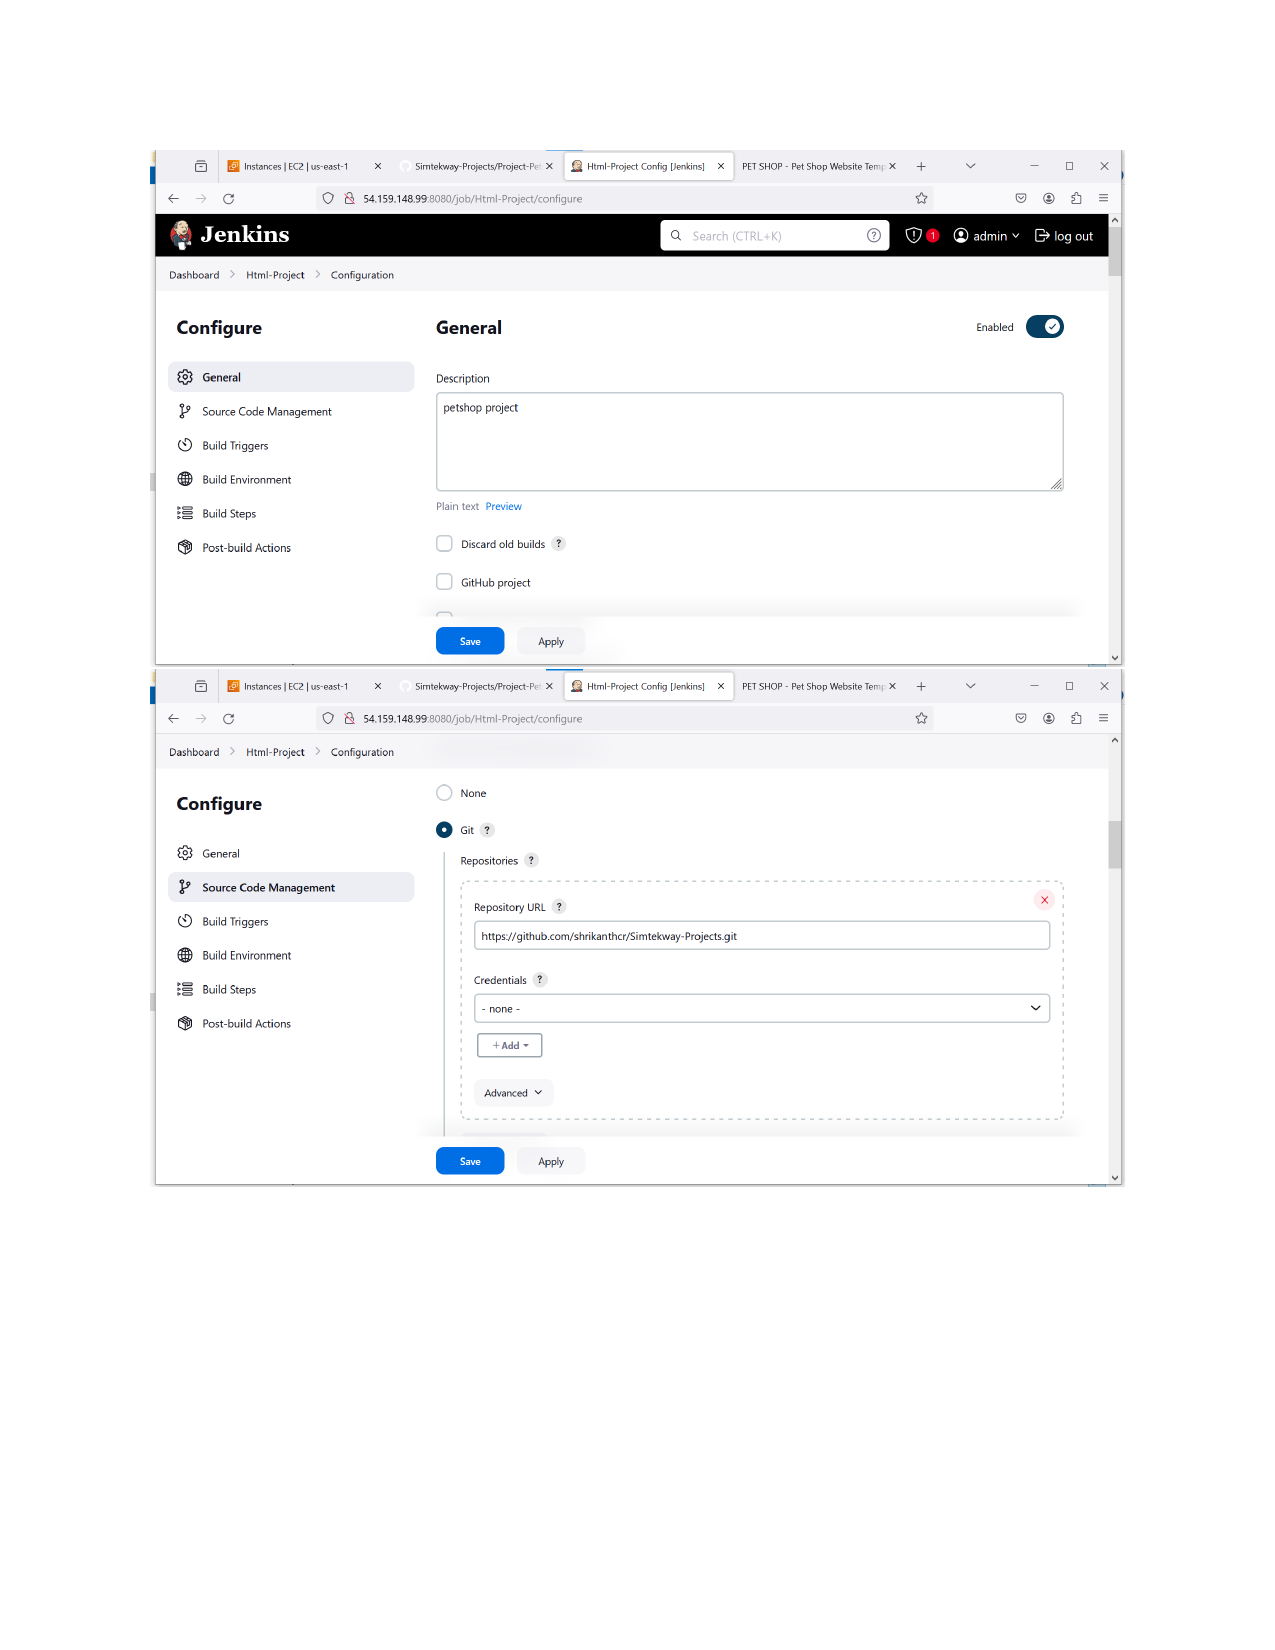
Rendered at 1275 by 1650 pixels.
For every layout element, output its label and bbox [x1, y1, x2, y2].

picture [150, 150, 1125, 667]
picture [150, 669, 1125, 1187]
